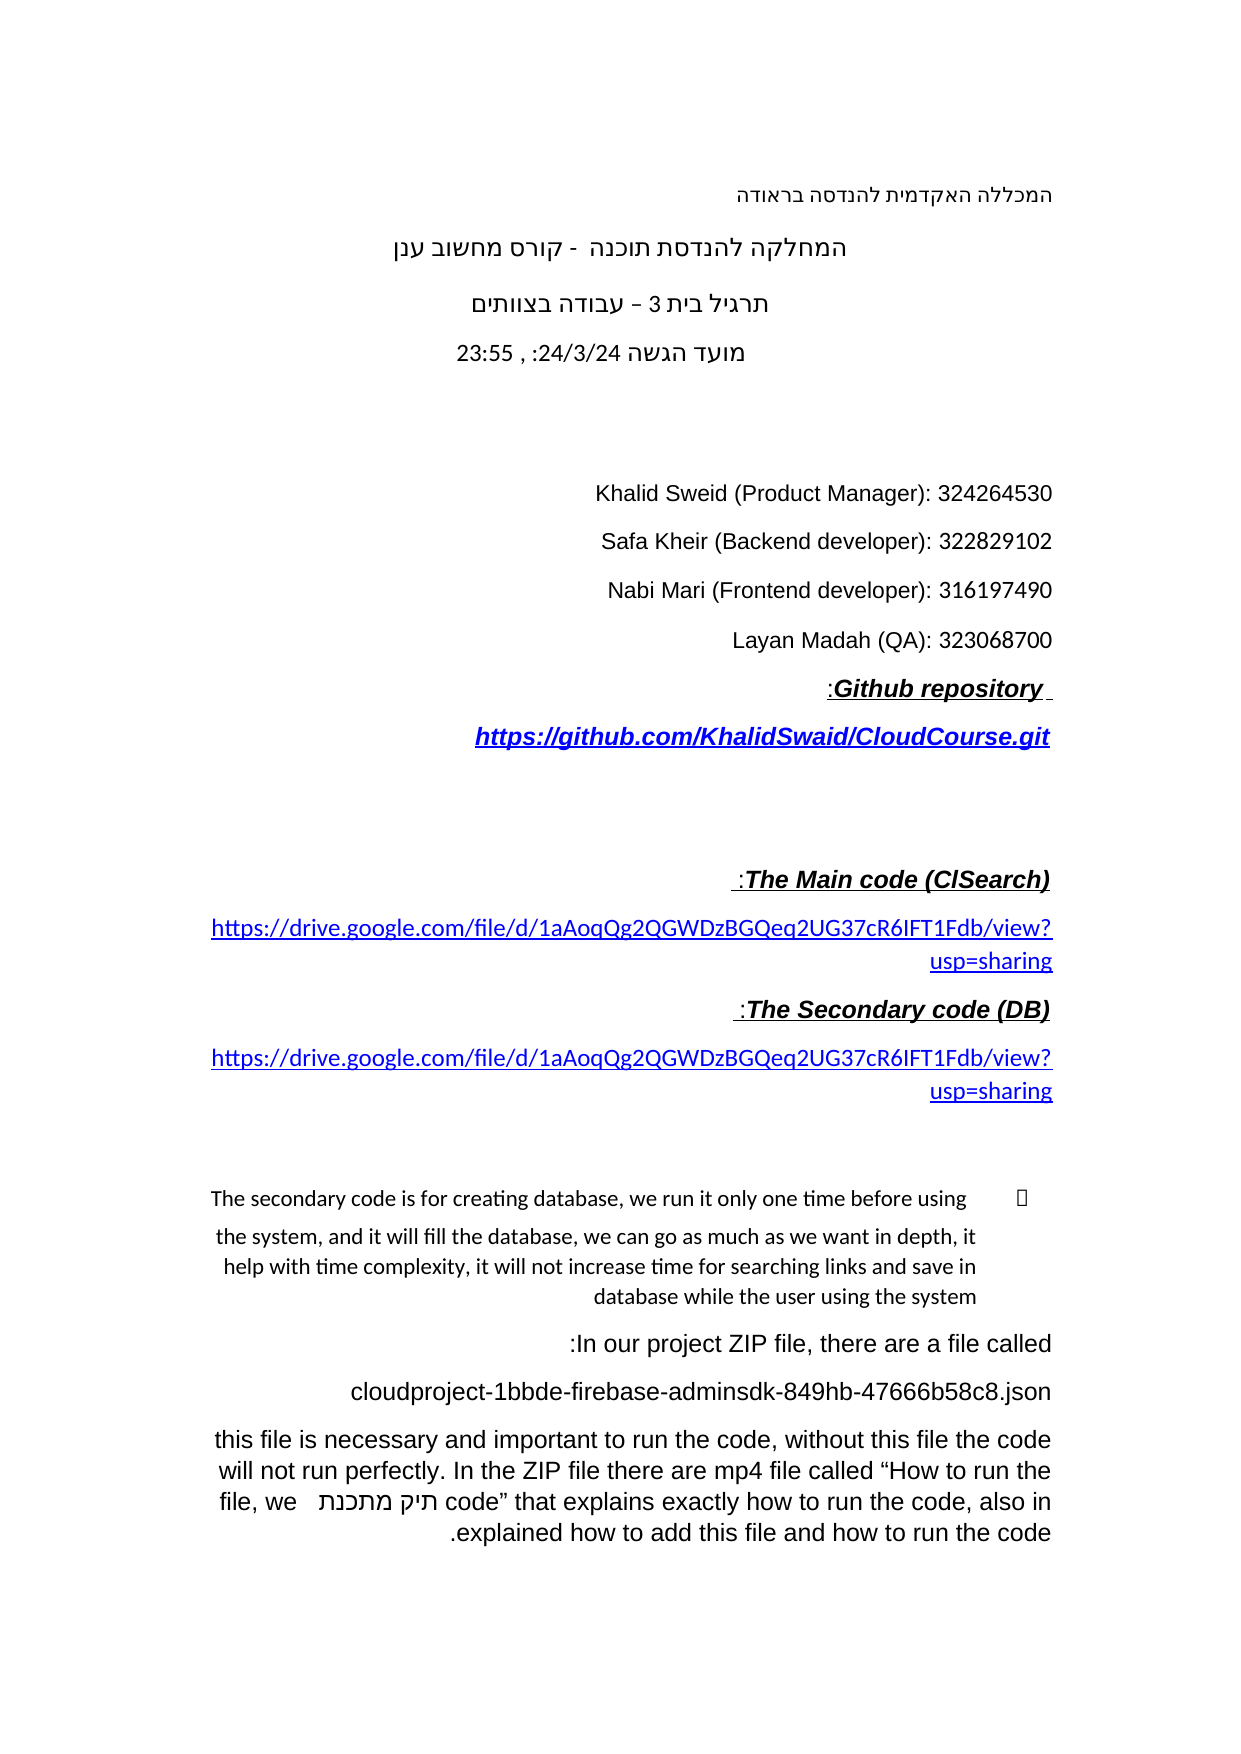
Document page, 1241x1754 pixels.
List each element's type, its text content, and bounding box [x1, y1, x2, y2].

text המכללה האקדמית להנדסה בראודה [187, 182, 1053, 208]
text Khalid Sweid (Product Manager): 324264530 [187, 480, 1053, 506]
text The Main code (ClSearch): [187, 865, 1053, 893]
text https://drive.google.com/file/d/1aAoqQg2QGWDzBGQeq2UG37cR6IFT1Fdb/view?usp=sharing [187, 1043, 1053, 1106]
text Safa Kheir (Backend developer): 322829102 [187, 525, 1053, 556]
text https://drive.google.com/file/d/1aAoqQg2QGWDzBGQeq2UG37cR6IFT1Fdb/view?usp=sharing [187, 912, 1053, 976]
text תרגיל בית 3 – עבודה בצוותים [187, 288, 1053, 318]
text cloudproject-1bbde-firebase-adminsdk-849hb-47666b58c8.json [187, 1377, 1053, 1406]
text Github repository: [187, 674, 1053, 703]
list The secondary code is for creating database, we run it only one time before using the system, and it will fill the database, we can go as much as we want in depth, it help with time complexity, it will not increase time for searching links and save in database while the user using the system [187, 1173, 1015, 1310]
text Layan Madah (QA): 323068700 [187, 624, 1053, 655]
text מועד הגשה 24/3/24: , 23:55 [187, 338, 1015, 368]
text https://github.com/KhalidSwaid/CloudCourse.git [187, 722, 1053, 750]
text Nabi Mari (Frontend developer): 316197490 [187, 575, 1053, 605]
text this file is necessary and important to run the code, without this file the code will not run perfectly. In the ZIP file there are mp4 file called “How to run the code” that explains exactly how to run the code, also in תיק מתכנת file, we explained how to add this file and how to run the code. [187, 1425, 1053, 1547]
text The Secondary code (DB): [187, 995, 1053, 1024]
text המחלקה להנדסת תוכנה - קורס מחשוב ענן [187, 232, 1053, 263]
text In our project ZIP file, there are a file called: [187, 1329, 1053, 1358]
